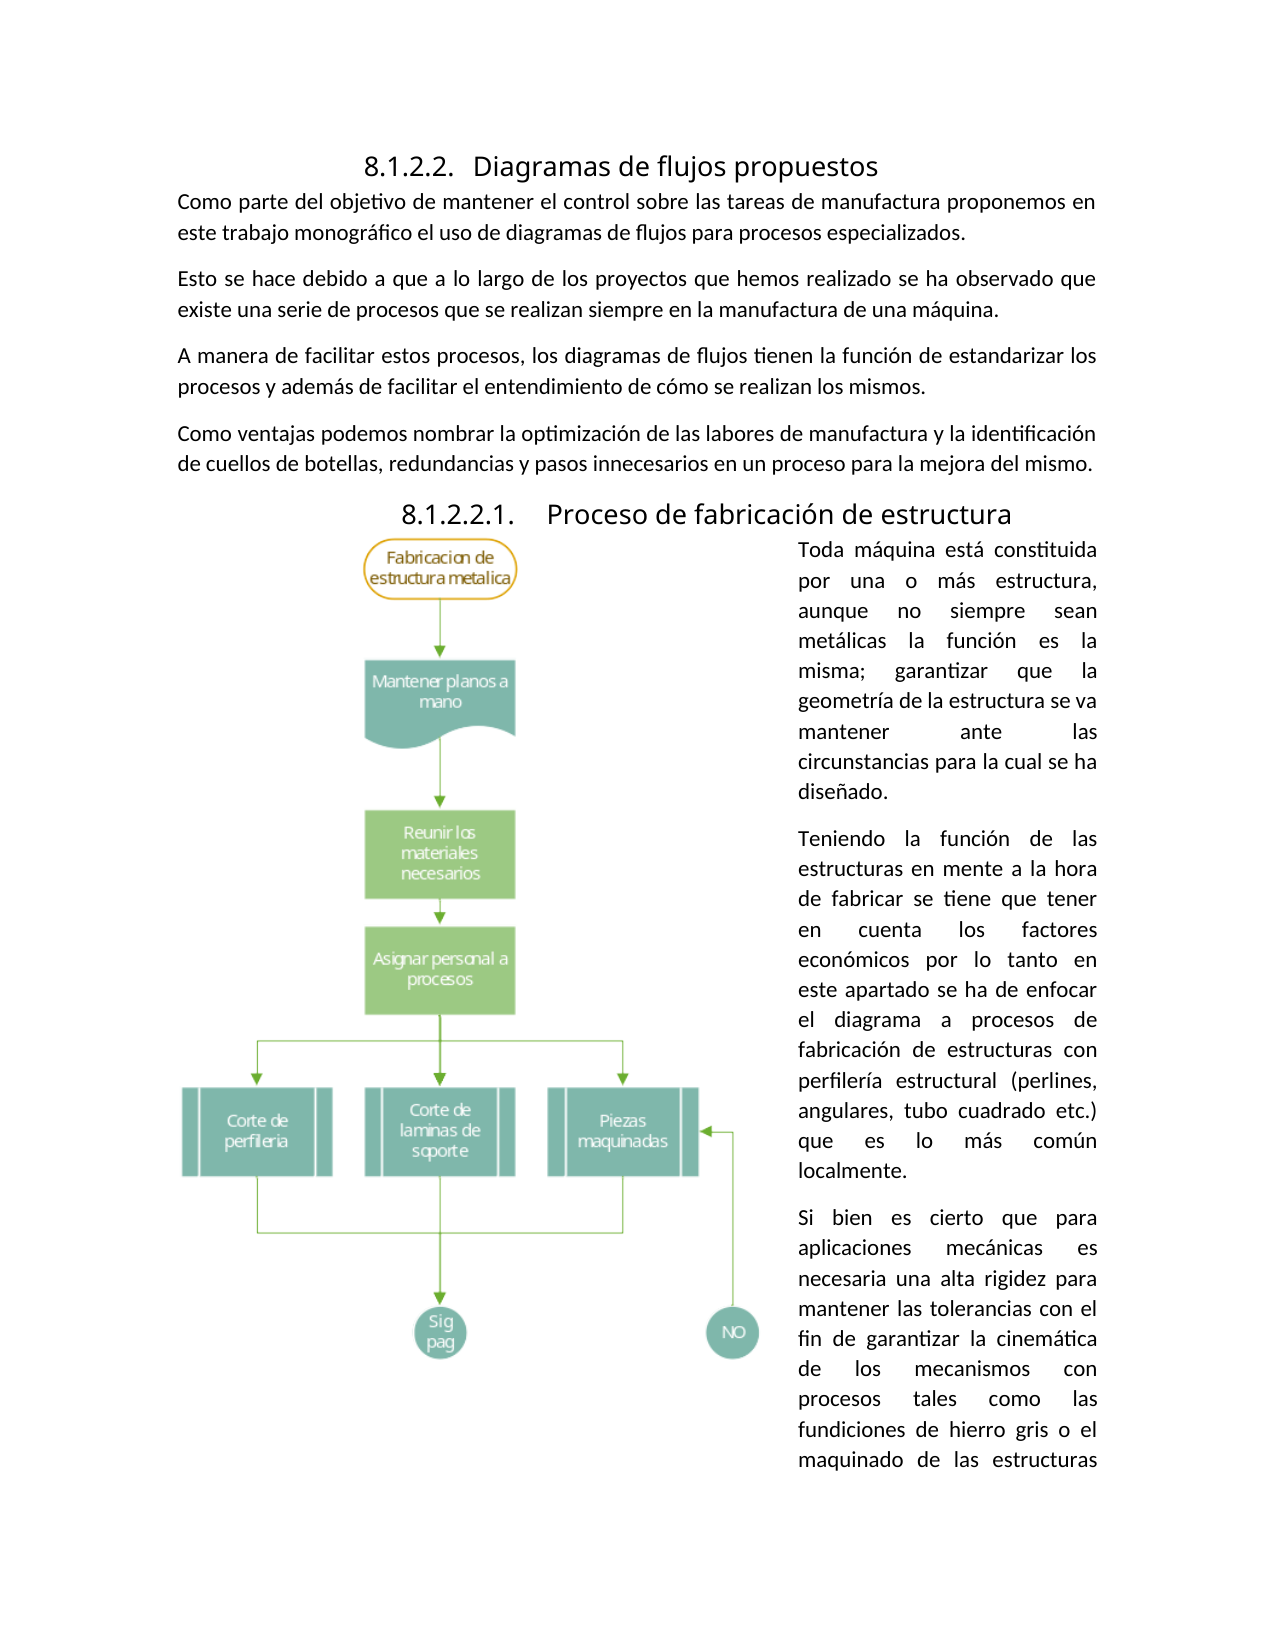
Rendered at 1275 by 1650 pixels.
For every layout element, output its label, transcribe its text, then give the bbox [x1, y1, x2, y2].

text Como parte del objetivo de mantener el control sobre las tareas de manufactura proponemos en este trabajo monográfico el uso de diagramas de flujos para procesos especializados. [177, 187, 1098, 246]
subtitle Proceso de fabricación de estructura [401, 496, 1098, 533]
text Esto se hace debido a que a lo largo de los proyectos que hemos realizado se ha observado que existe una serie de procesos que se realizan siempre en la manufactura de una máquina. [177, 264, 1098, 323]
text Teniendo la función de las estructuras en mente a la hora de fabricar se tiene que tener en cuenta los factores económicos por lo tanto en este apartado se ha de enfocar el diagrama a procesos de fabricación de estructuras con perfilería estructural (perlines, angulares, tubo cuadrado etc.) que es lo más común localmente. [798, 824, 1098, 1184]
text Como ventajas podemos nombrar la optimización de las labores de manufactura y la identificación de cuellos de botellas, redundancias y pasos innecesarios en un proceso para la mejora del mismo. [177, 419, 1098, 477]
subtitle Diagramas de flujos propuestos [363, 148, 1098, 184]
text A manera de facilitar estos procesos, los diagramas de flujos tienen la función de estandarizar los procesos y además de facilitar el entendimiento de cómo se realizan los mismos. [177, 342, 1098, 400]
text Toda máquina está constituida por una o más estructura, aunque no siempre sean metálicas la función es la misma; garantizar que la geometría de la estructura se va mantener ante las circunstancias para la cual se ha diseñado. [798, 536, 1098, 805]
